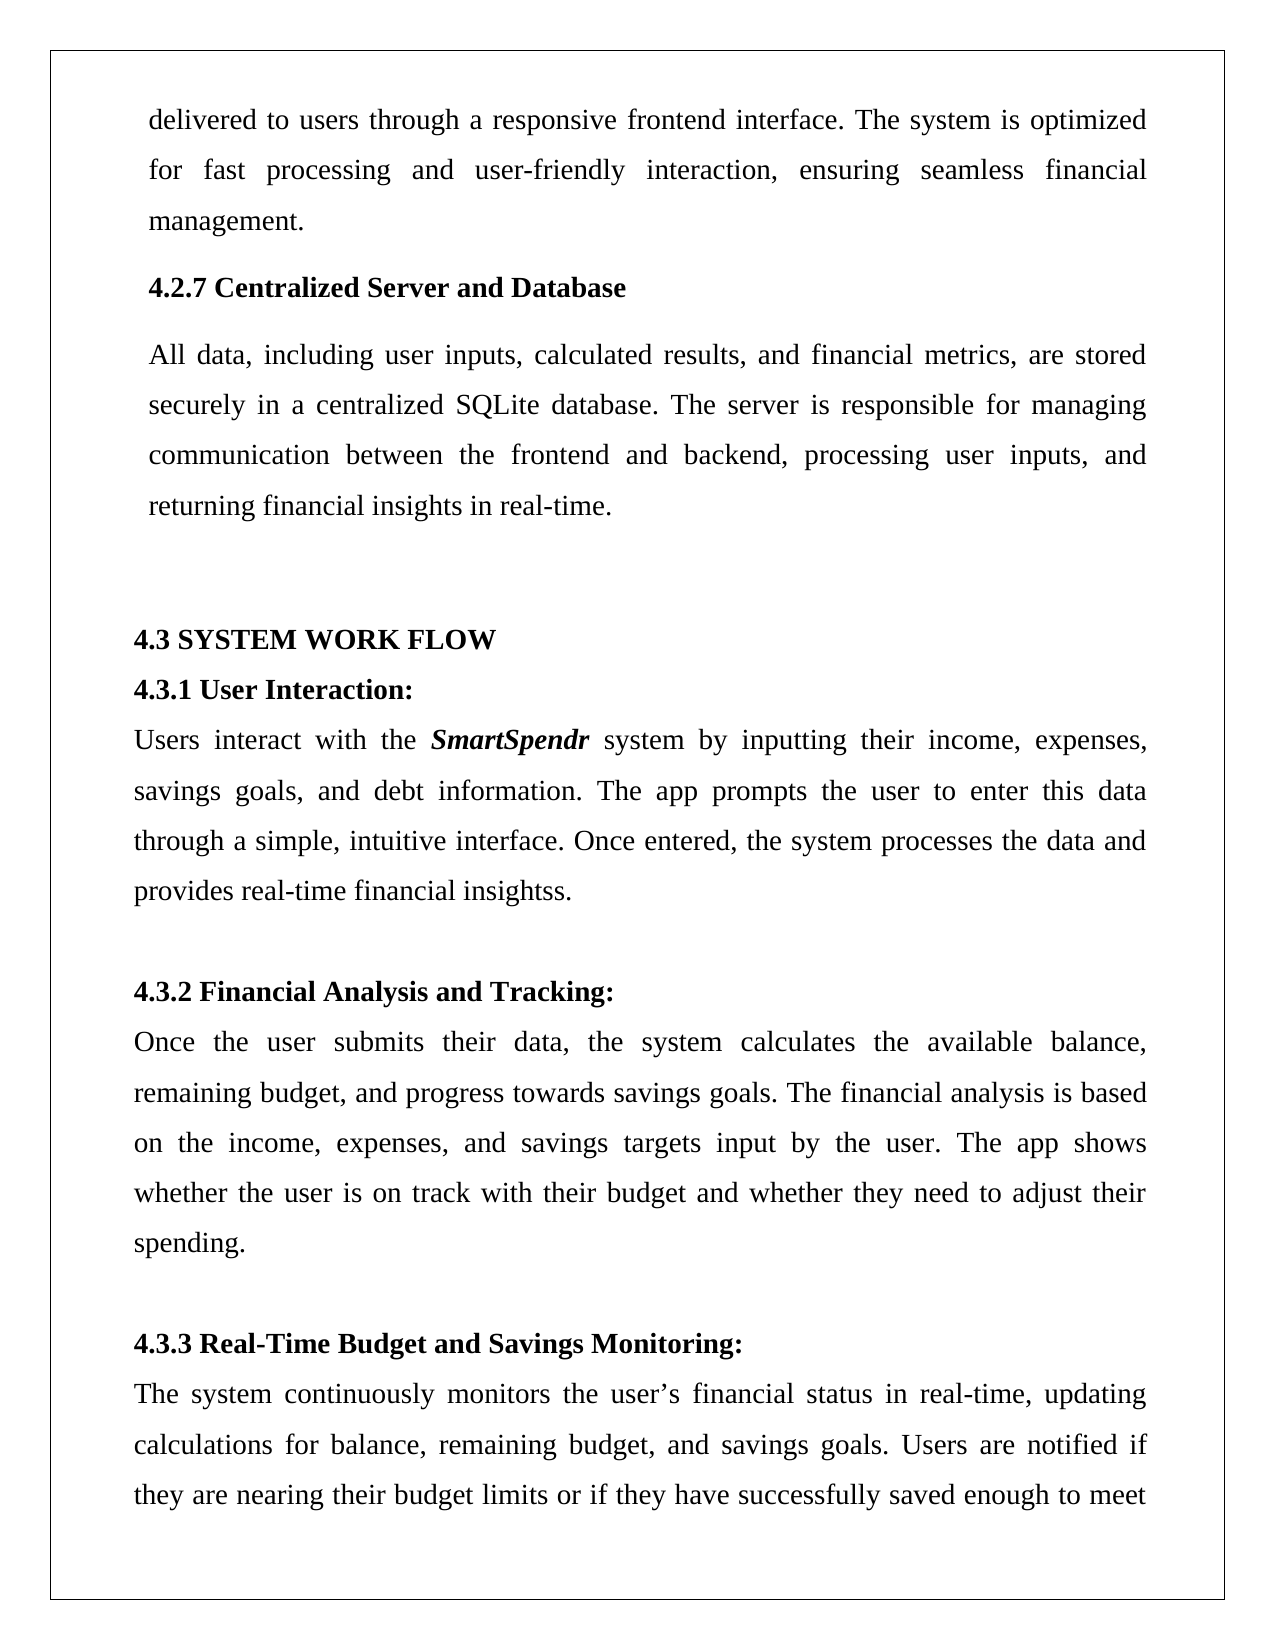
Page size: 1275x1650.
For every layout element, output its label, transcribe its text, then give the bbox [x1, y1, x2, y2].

text 4.3.2 Financial Analysis and Tracking: [133, 974, 1148, 1008]
text All data, including user inputs, calculated results, and financial metrics, are stored securely in a centralized SQLite database. The server is responsible for managing communication between the frontend and backend, processing user inputs, and returning financial insights in real-time. [148, 337, 1148, 521]
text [148, 102, 1148, 236]
text Users interact with the SmartSpendr system by inputting their income, expenses, savings goals, and debt information. The app prompts the user to enter this data through a simple, intuitive interface. Once entered, the system processes the data and provides real-time financial insightss. [133, 722, 1148, 907]
text 4.3.3 Real-Time Budget and Savings Monitoring: [133, 1326, 1148, 1360]
text Once the user submits their data, the system calculates the available balance, remaining budget, and progress towards savings goals. The financial analysis is based on the income, expenses, and savings targets input by the user. The app shows whether the user is on track with their budget and whether they need to adjust their spending. [133, 1024, 1148, 1259]
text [133, 1377, 1148, 1511]
text 4.3.1 User Interaction: [133, 672, 1148, 706]
text 4.3 SYSTEM WORK FLOW [133, 622, 1148, 655]
text 4.2.7 Centralized Server and Database [148, 270, 1148, 303]
